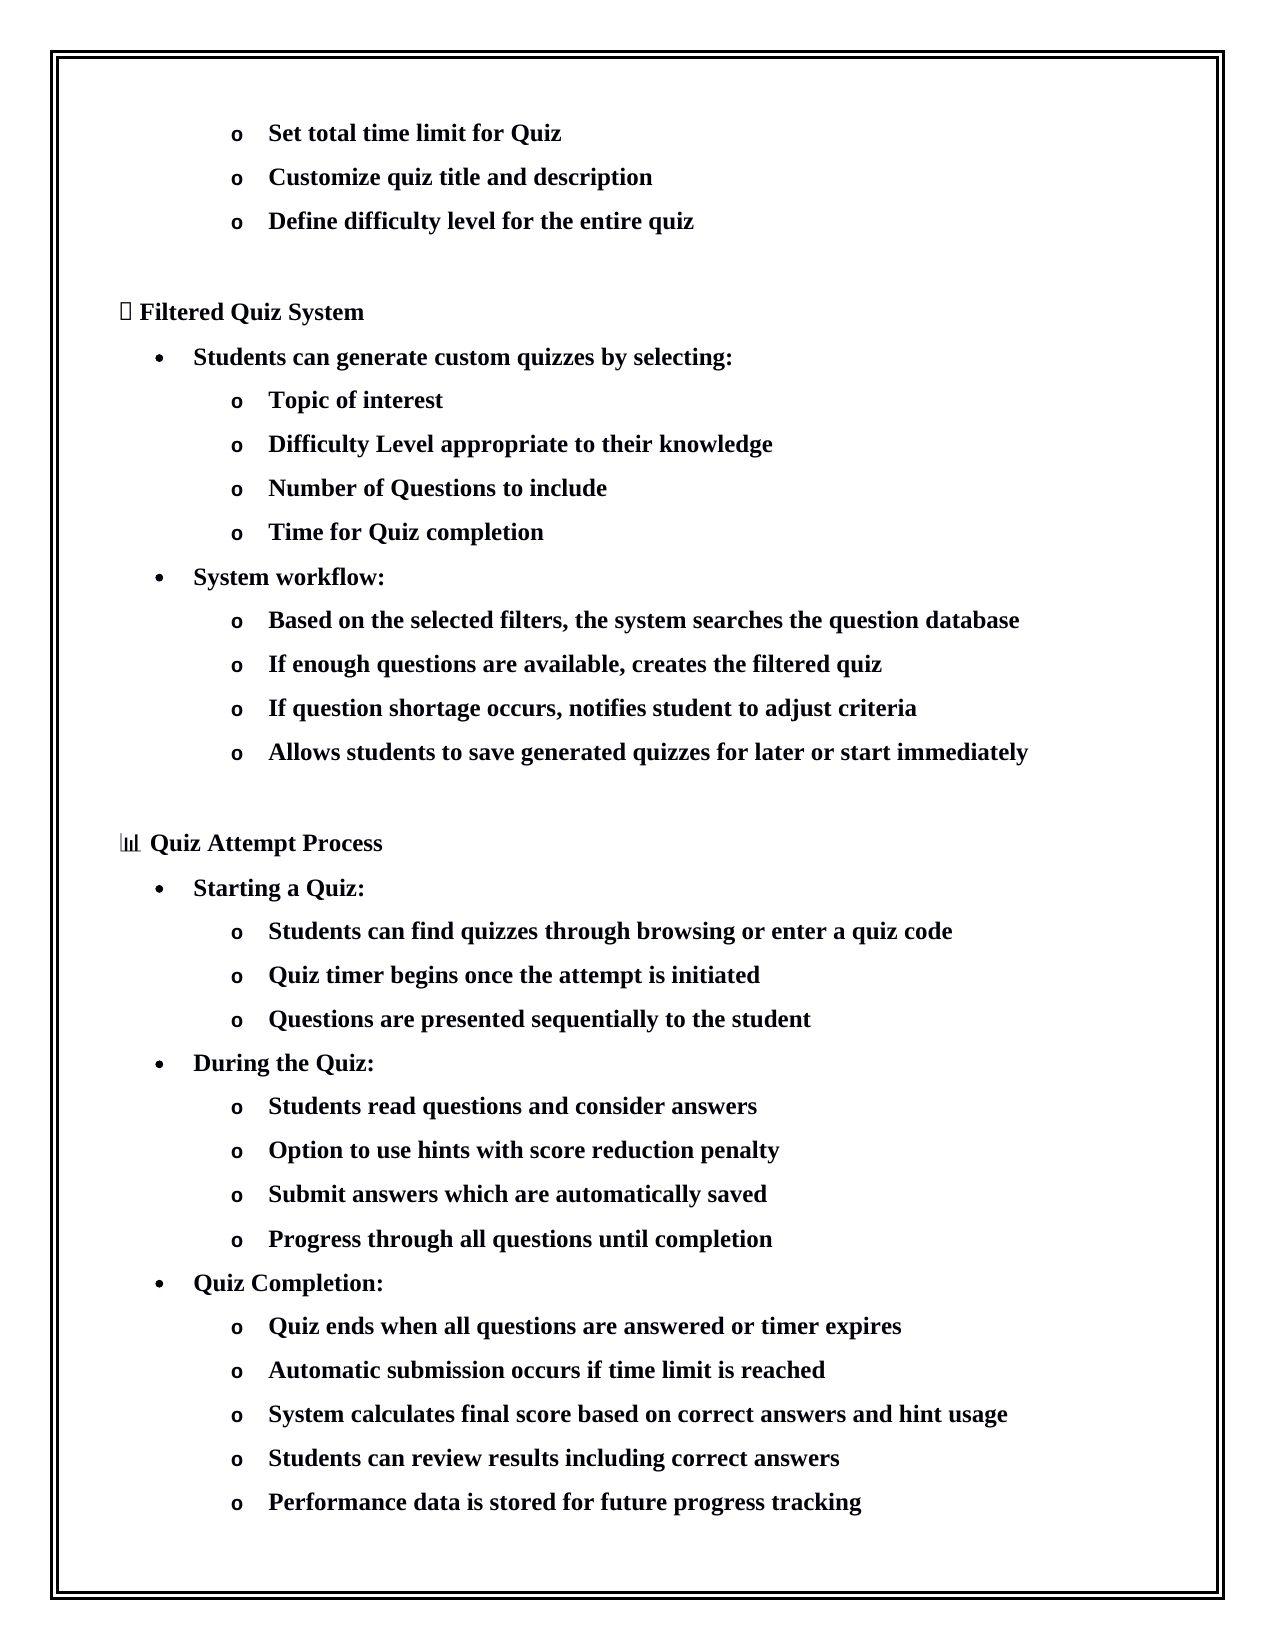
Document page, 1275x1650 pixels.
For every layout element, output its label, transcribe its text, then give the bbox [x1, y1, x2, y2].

list Quiz ends when all questions are answered or timer expires [231, 1311, 1157, 1341]
list Submit answers which are automatically saved [231, 1179, 1157, 1209]
list Starting a Quiz: [156, 873, 1157, 902]
list Progress through all questions until completion [231, 1224, 1157, 1253]
list Students can find quizzes through browsing or enter a quiz code [231, 916, 1157, 946]
list Students can review results including correct answers [231, 1443, 1157, 1473]
list Topic of interest [231, 385, 1157, 415]
text 🎯 Filtered Quiz System [118, 293, 1157, 328]
list Students read questions and consider answers [231, 1091, 1157, 1121]
text 📊 Quiz Attempt Process [118, 824, 1157, 858]
list Students can generate custom quizzes by selecting: [156, 342, 1157, 371]
list System workflow: [156, 562, 1157, 590]
list Quiz Completion: [156, 1268, 1157, 1296]
list Time for Quiz completion [231, 517, 1157, 547]
list Define difficulty level for the entire quiz [231, 206, 1157, 236]
list Performance data is stored for future progress tracking [231, 1487, 1157, 1517]
list Number of Questions to include [231, 473, 1157, 503]
list Quiz timer begins once the attempt is initiated [231, 960, 1157, 990]
list Set total time limit for Quiz [231, 118, 1157, 148]
list If enough questions are available, creates the filtered quiz [231, 649, 1157, 678]
list Difficulty Level appropriate to their knowledge [231, 429, 1157, 459]
list Based on the selected filters, the system searches the question database [231, 605, 1157, 634]
list Allows students to save generated quizzes for later or start immediately [231, 737, 1157, 767]
list Customize quiz title and description [231, 162, 1157, 192]
list Option to use hints with score reduction penalty [231, 1136, 1157, 1165]
list Questions are presented sequentially to the student [231, 1004, 1157, 1034]
list Automatic submission occurs if time limit is reached [231, 1355, 1157, 1384]
list If question shortage occurs, notifies student to adjust criteria [231, 693, 1157, 722]
list During the Quiz: [156, 1048, 1157, 1077]
list System calculates final score based on correct answers and hint usage [231, 1399, 1157, 1429]
